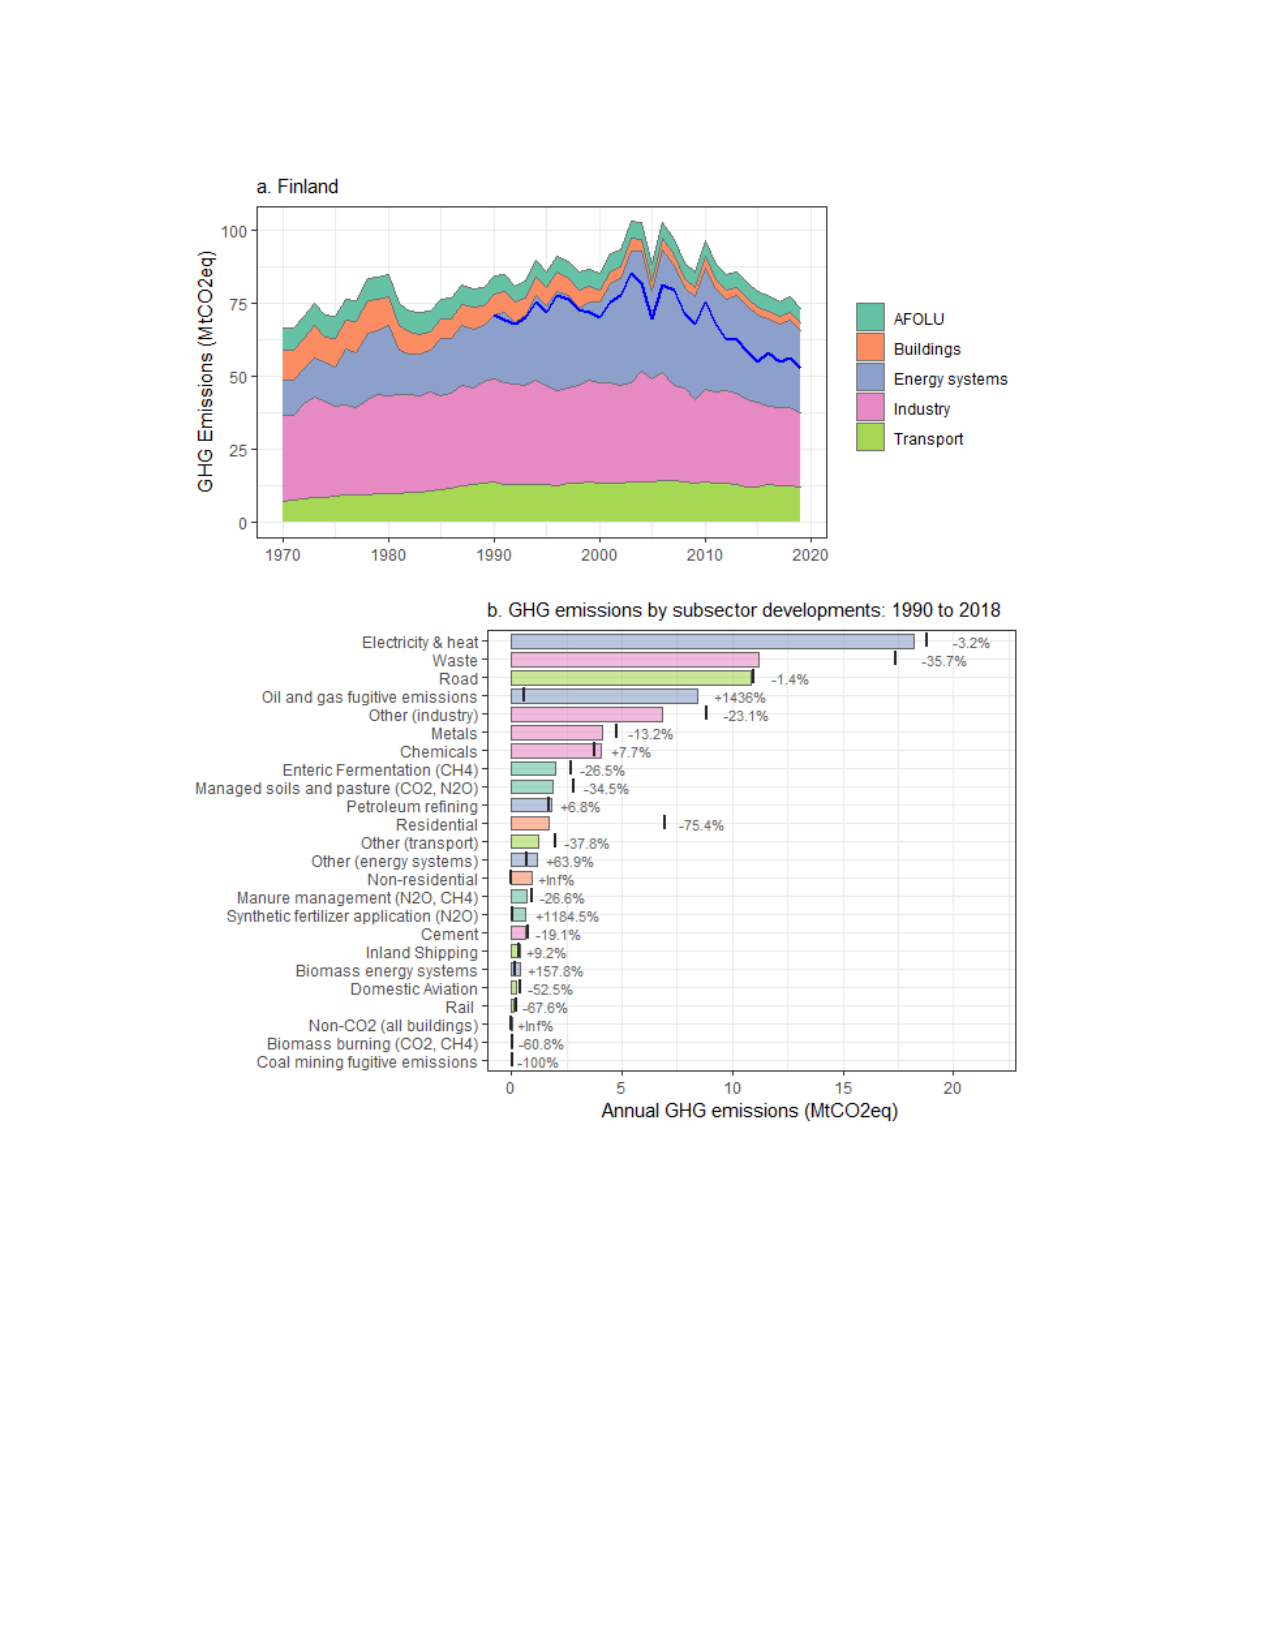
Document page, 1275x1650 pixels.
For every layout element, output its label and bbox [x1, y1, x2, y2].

picture [168, 150, 1044, 1150]
